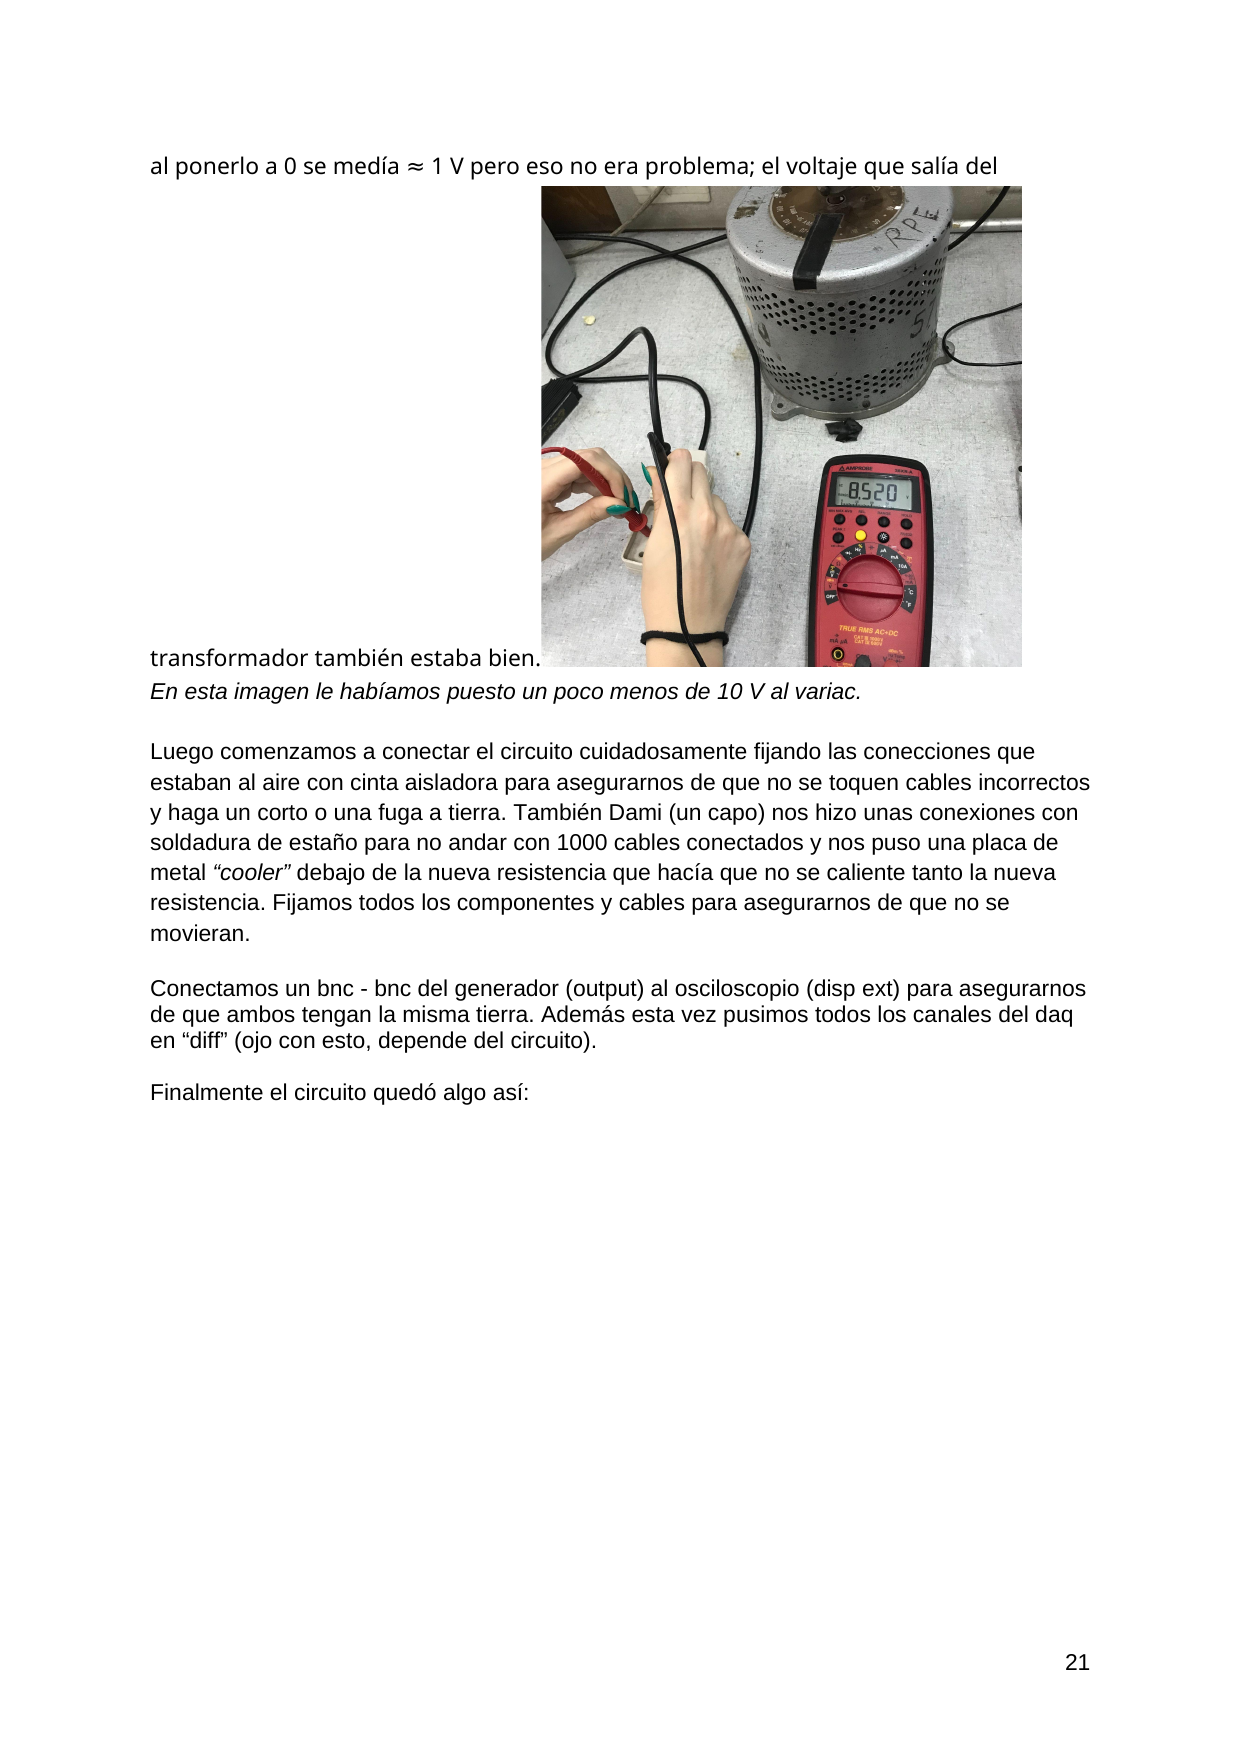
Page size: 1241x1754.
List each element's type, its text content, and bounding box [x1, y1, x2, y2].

text En esta imagen le habíamos puesto un poco menos de 10 V al variac. [150, 678, 1090, 704]
text Luego comenzamos a conectar el circuito cuidadosamente fijando las conecciones que estaban al aire con cinta aisladora para asegurarnos de que no se toquen cables incorrectos y haga un corto o una fuga a tierra. También Dami (un capo) nos hizo unas conexiones con soldadura de estaño para no andar con 1000 cables conectados y nos puso una placa de metal “cooler” debajo de la nueva resistencia que hacía que no se caliente tanto la nueva resistencia. Fijamos todos los componentes y cables para asegurarnos de que no se movieran. [150, 738, 1090, 946]
text Finalmente el circuito quedó algo así: [150, 1079, 1090, 1105]
picture [541, 186, 1022, 667]
text Conectamos un bnc - bnc del generador (output) al osciloscopio (disp ext) para asegurarnos de que ambos tengan la misma tierra. Además esta vez pusimos todos los canales del daq en “diff” (ojo con esto, depende del circuito). [150, 975, 1090, 1054]
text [150, 150, 1090, 673]
